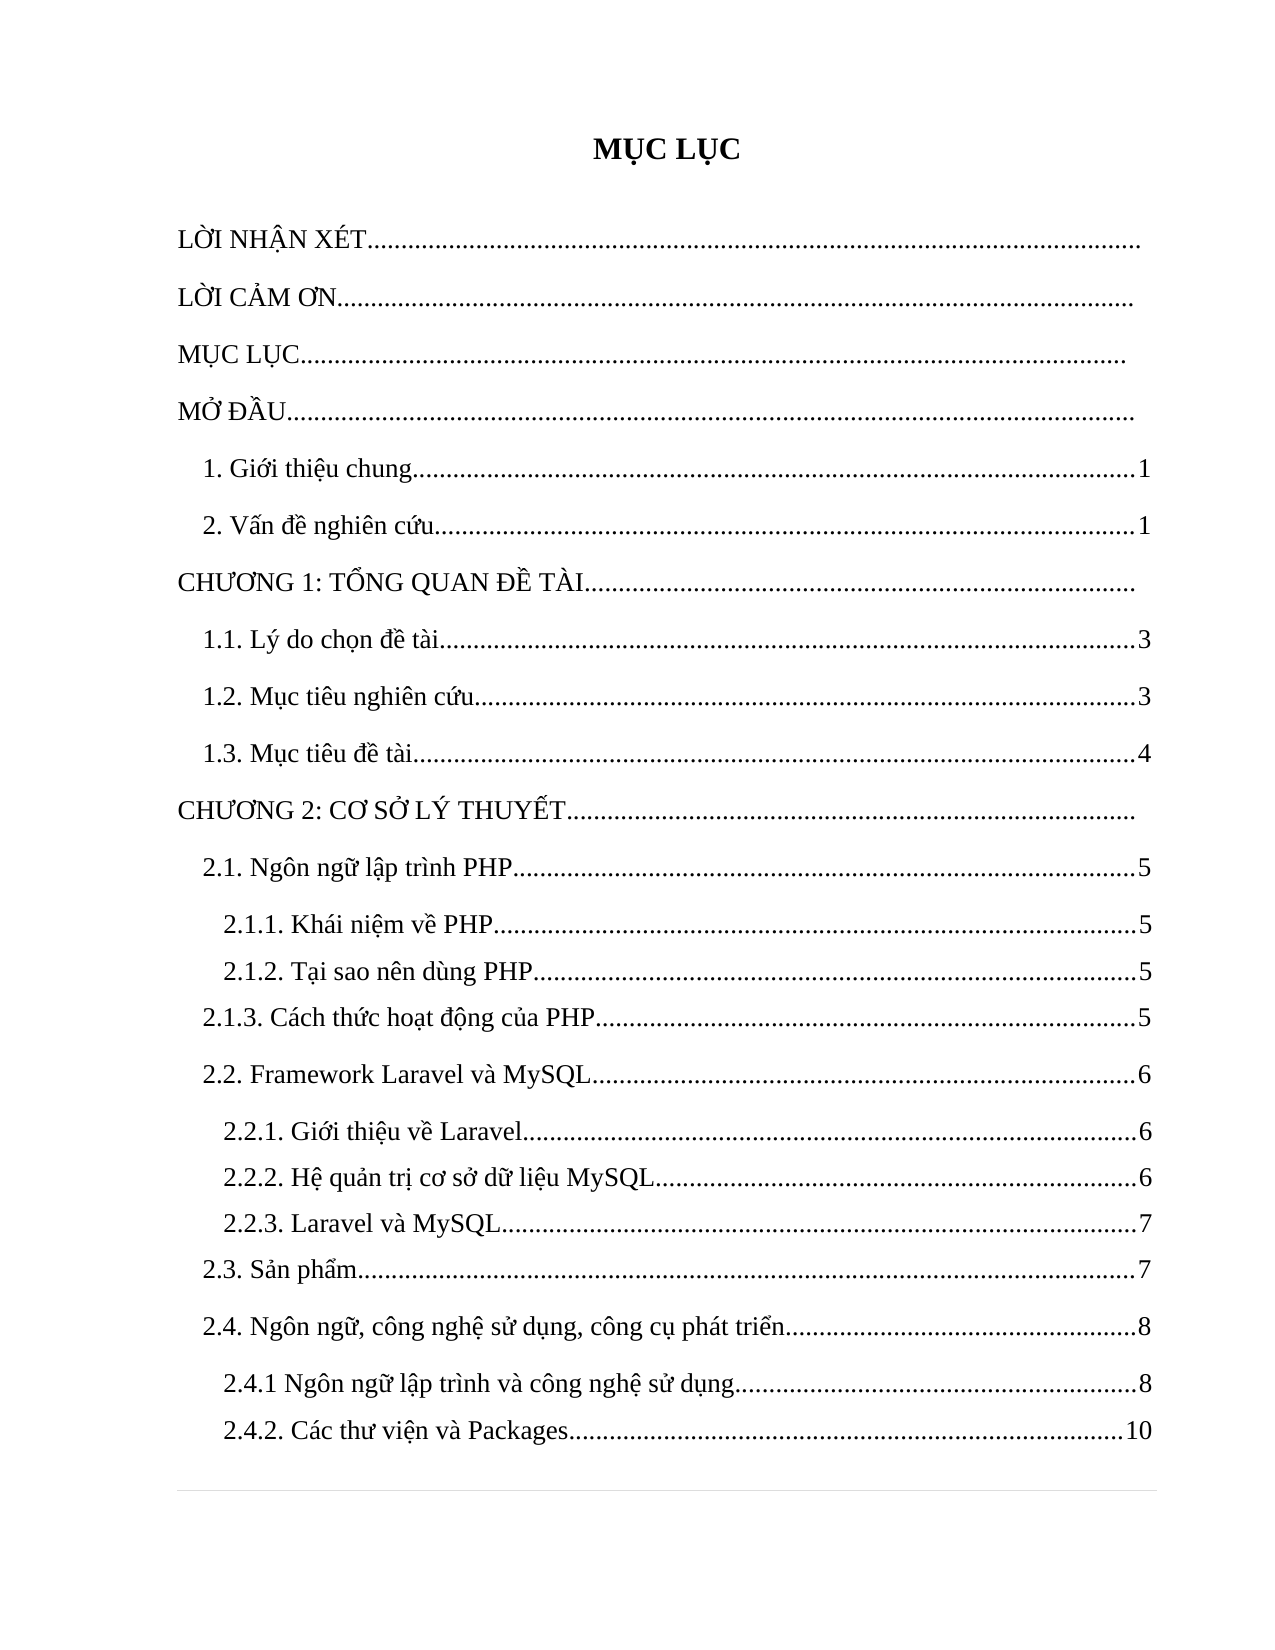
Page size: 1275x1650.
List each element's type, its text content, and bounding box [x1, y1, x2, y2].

subtitle MỤC LỤC [177, 131, 1157, 167]
